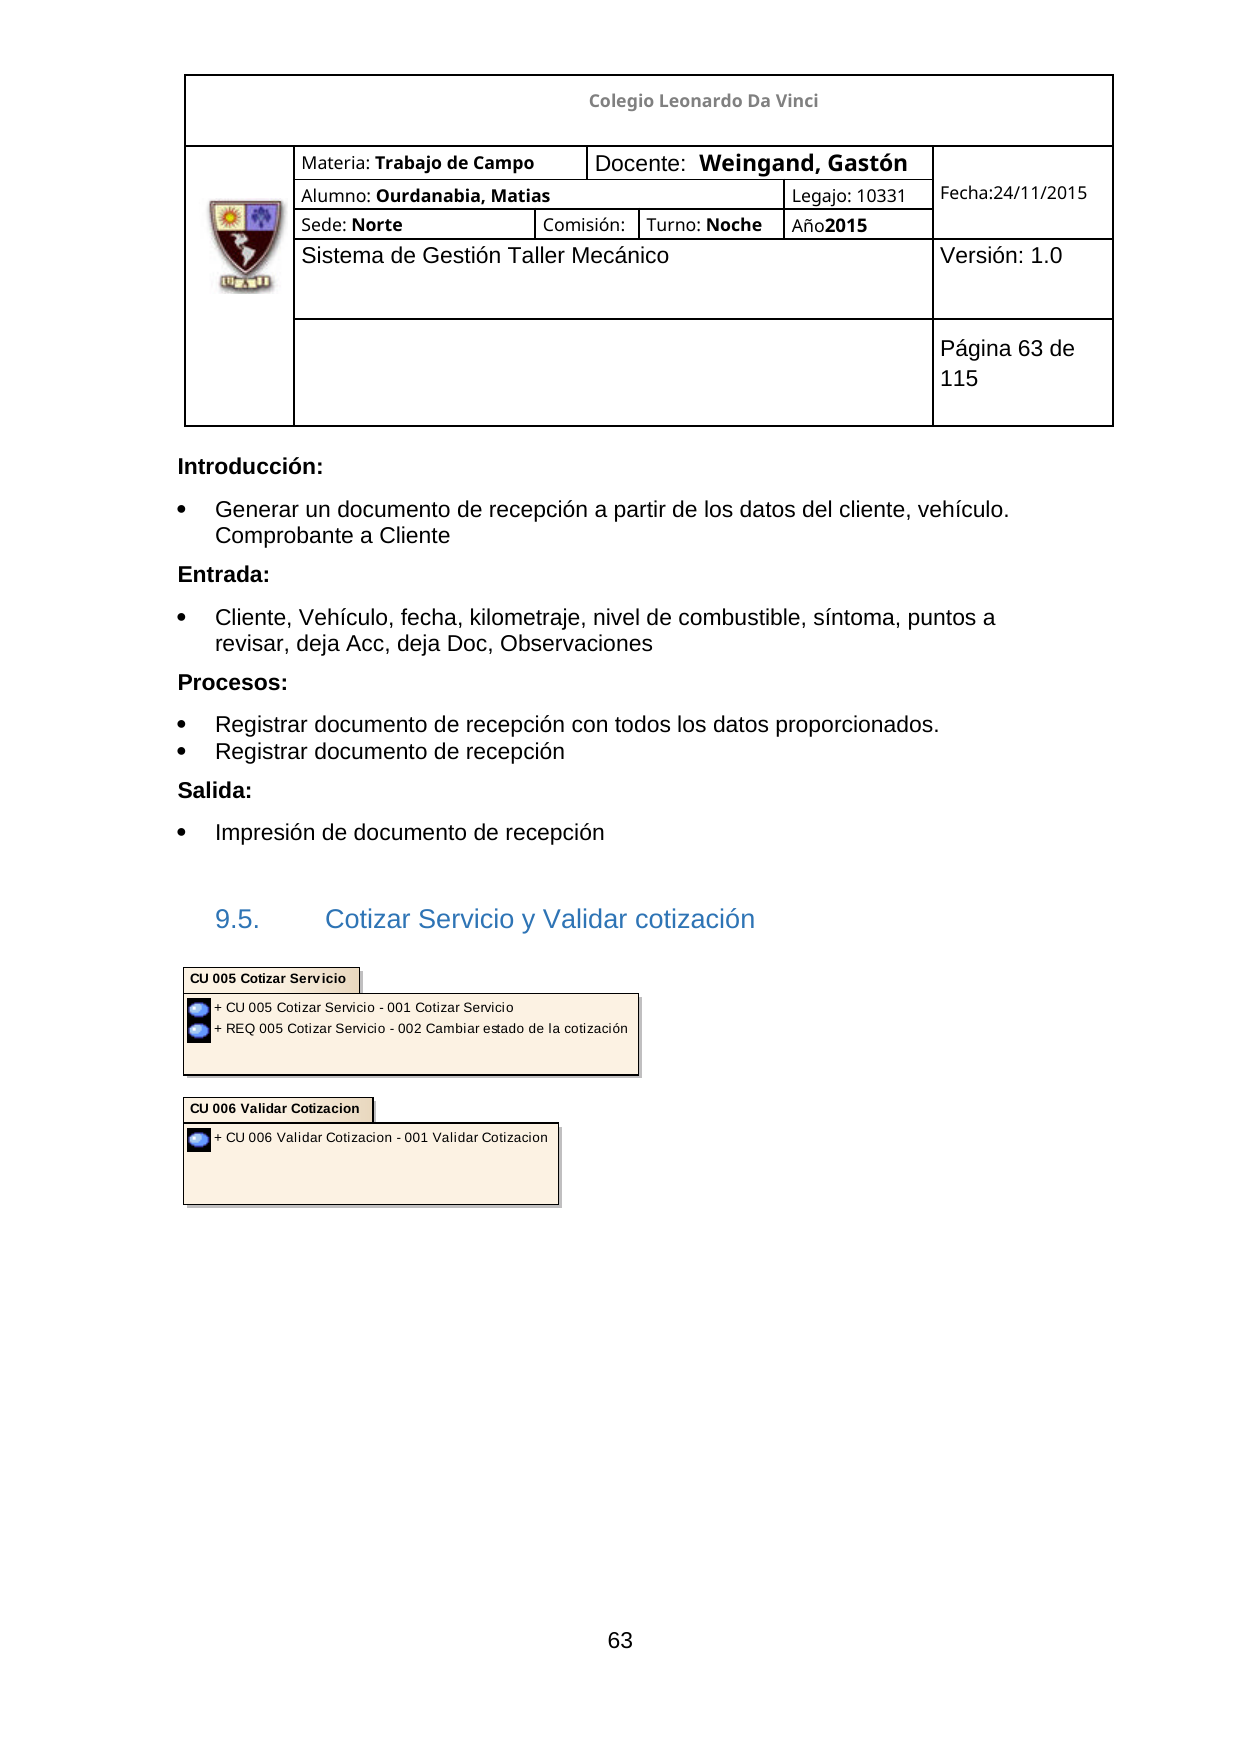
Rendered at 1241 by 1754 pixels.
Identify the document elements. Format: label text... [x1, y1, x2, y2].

text Salida: [177, 777, 1063, 803]
subtitle Cotizar Servicio y Validar cotización [215, 903, 1063, 934]
text Entrada: [177, 561, 1063, 587]
text Introducción: [177, 453, 1063, 479]
list Impresión de documento de recepción [177, 819, 1063, 846]
list Registrar documento de recepción [177, 738, 1063, 764]
text Procesos: [177, 669, 1063, 695]
list Registrar documento de recepción con todos los datos proporcionados. [177, 711, 1063, 738]
list Cliente, Vehículo, fecha, kilometraje, nivel de combustible, síntoma, puntos a revisar, deja Acc, deja Doc, Observaciones [177, 603, 1063, 656]
list Generar un documento de recepción a partir de los datos del cliente, vehículo. Comprobante a Cliente [177, 496, 1063, 548]
